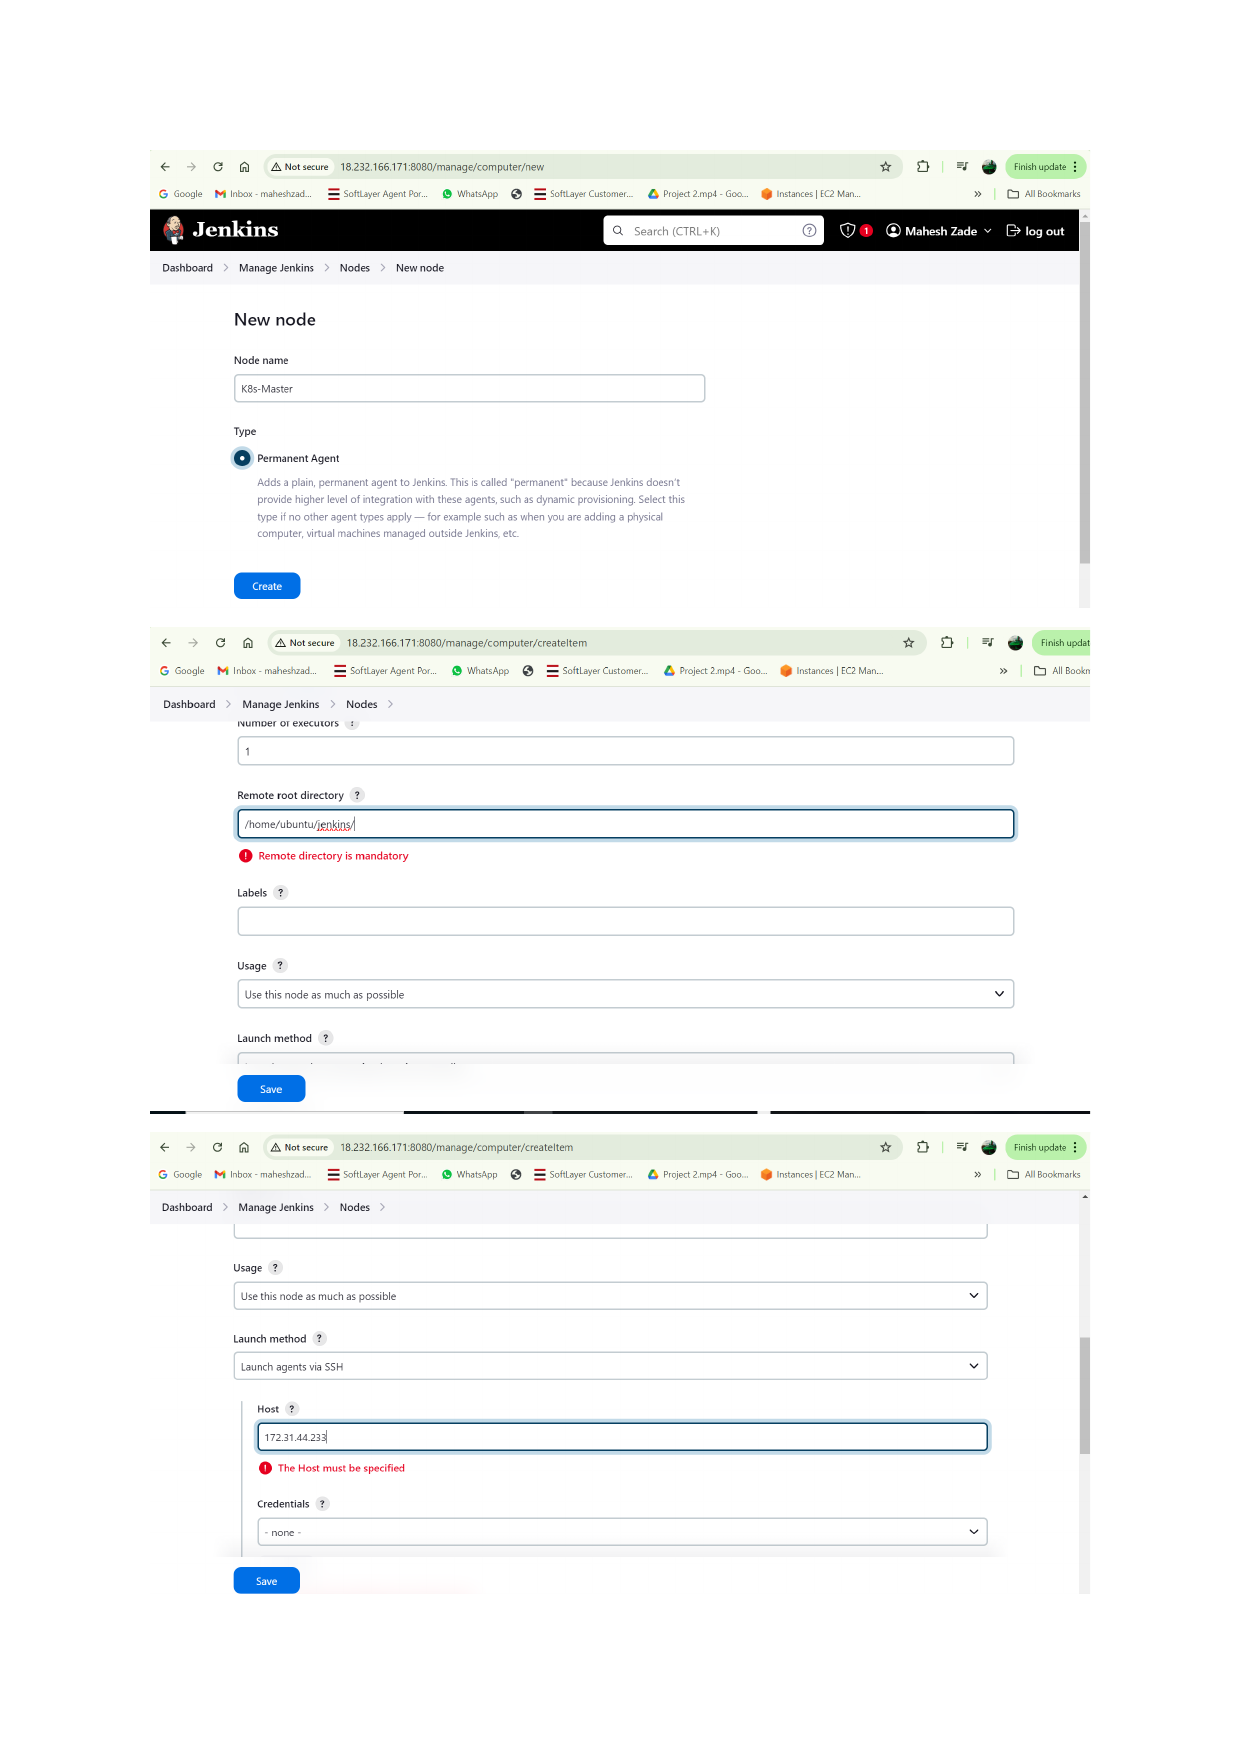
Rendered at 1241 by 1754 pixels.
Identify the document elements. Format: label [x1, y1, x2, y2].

picture [150, 1132, 1091, 1594]
picture [150, 627, 1091, 1114]
picture [150, 150, 1091, 608]
